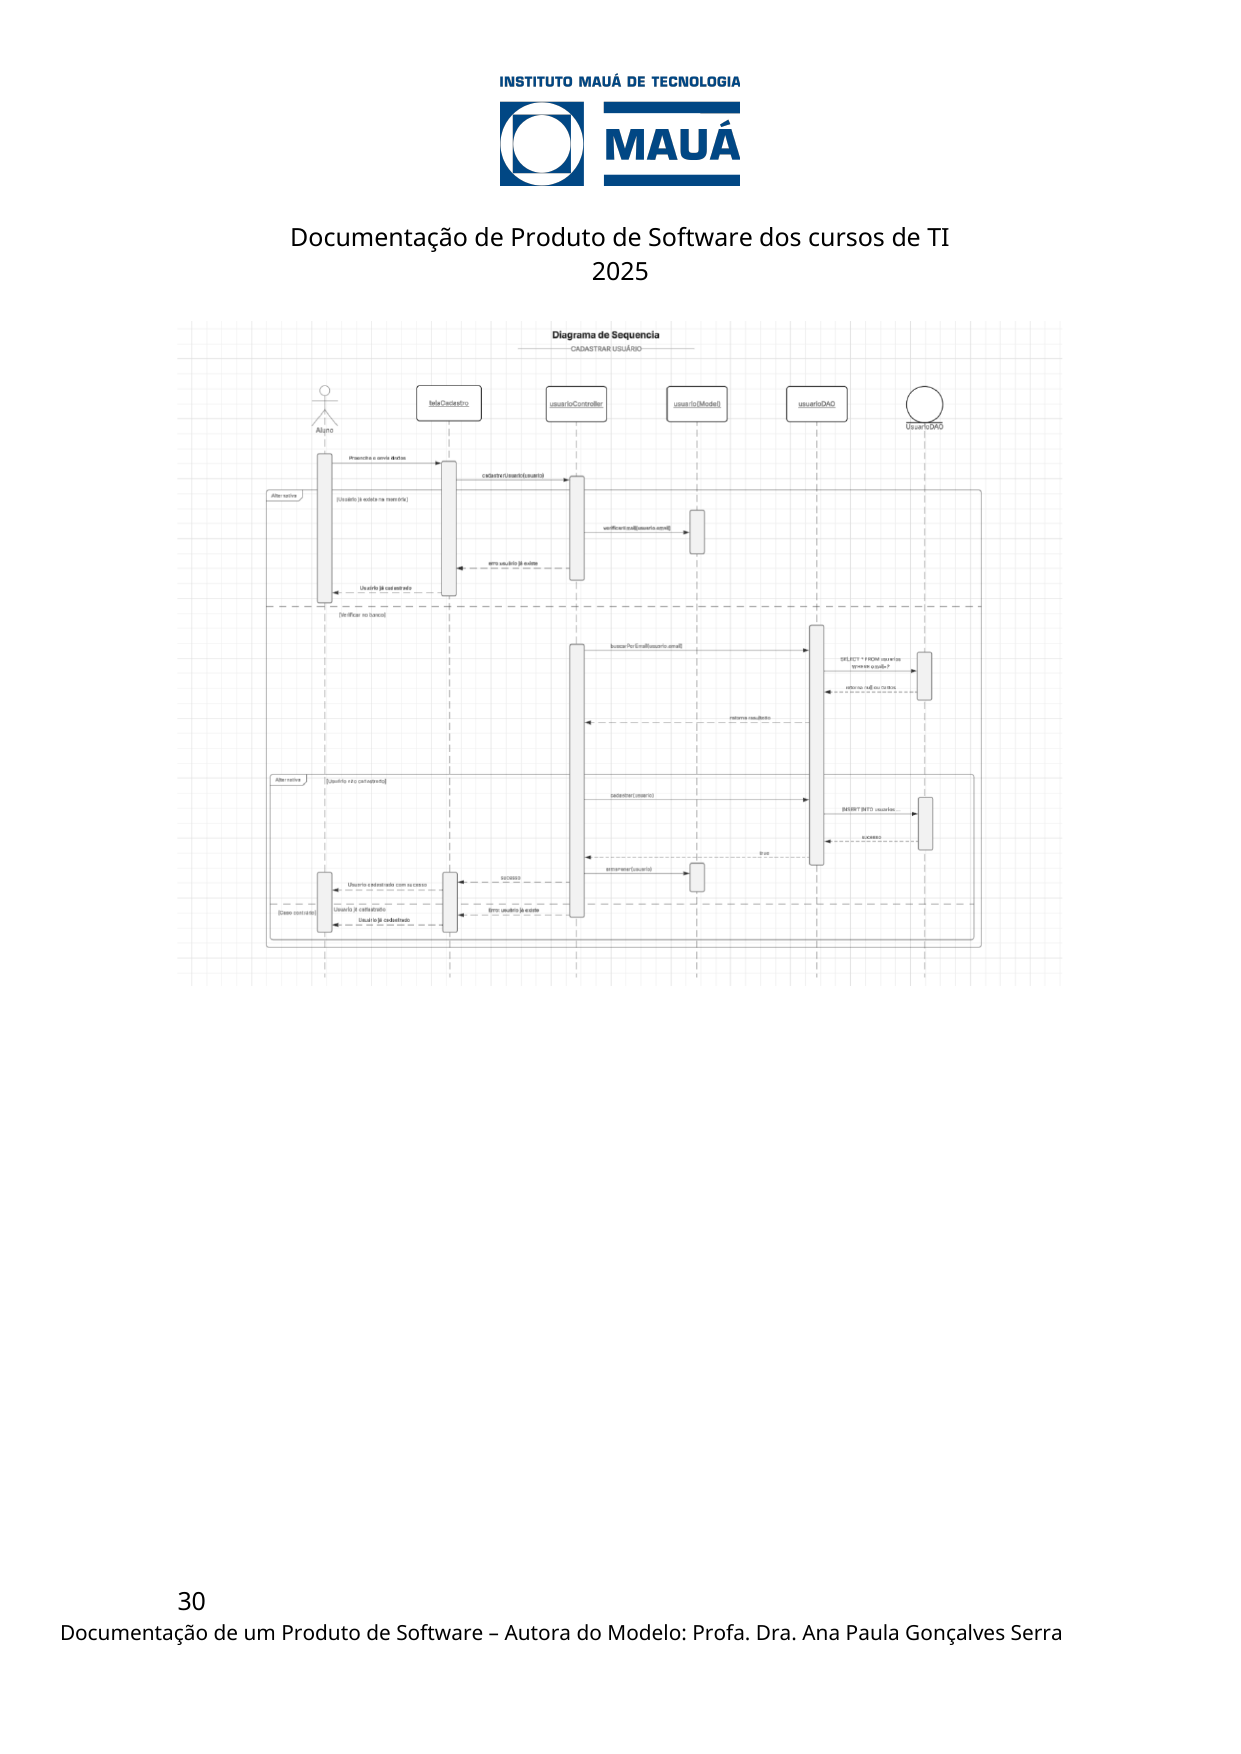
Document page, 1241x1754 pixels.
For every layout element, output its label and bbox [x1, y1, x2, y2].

picture [500, 73, 740, 186]
picture [177, 321, 1063, 986]
